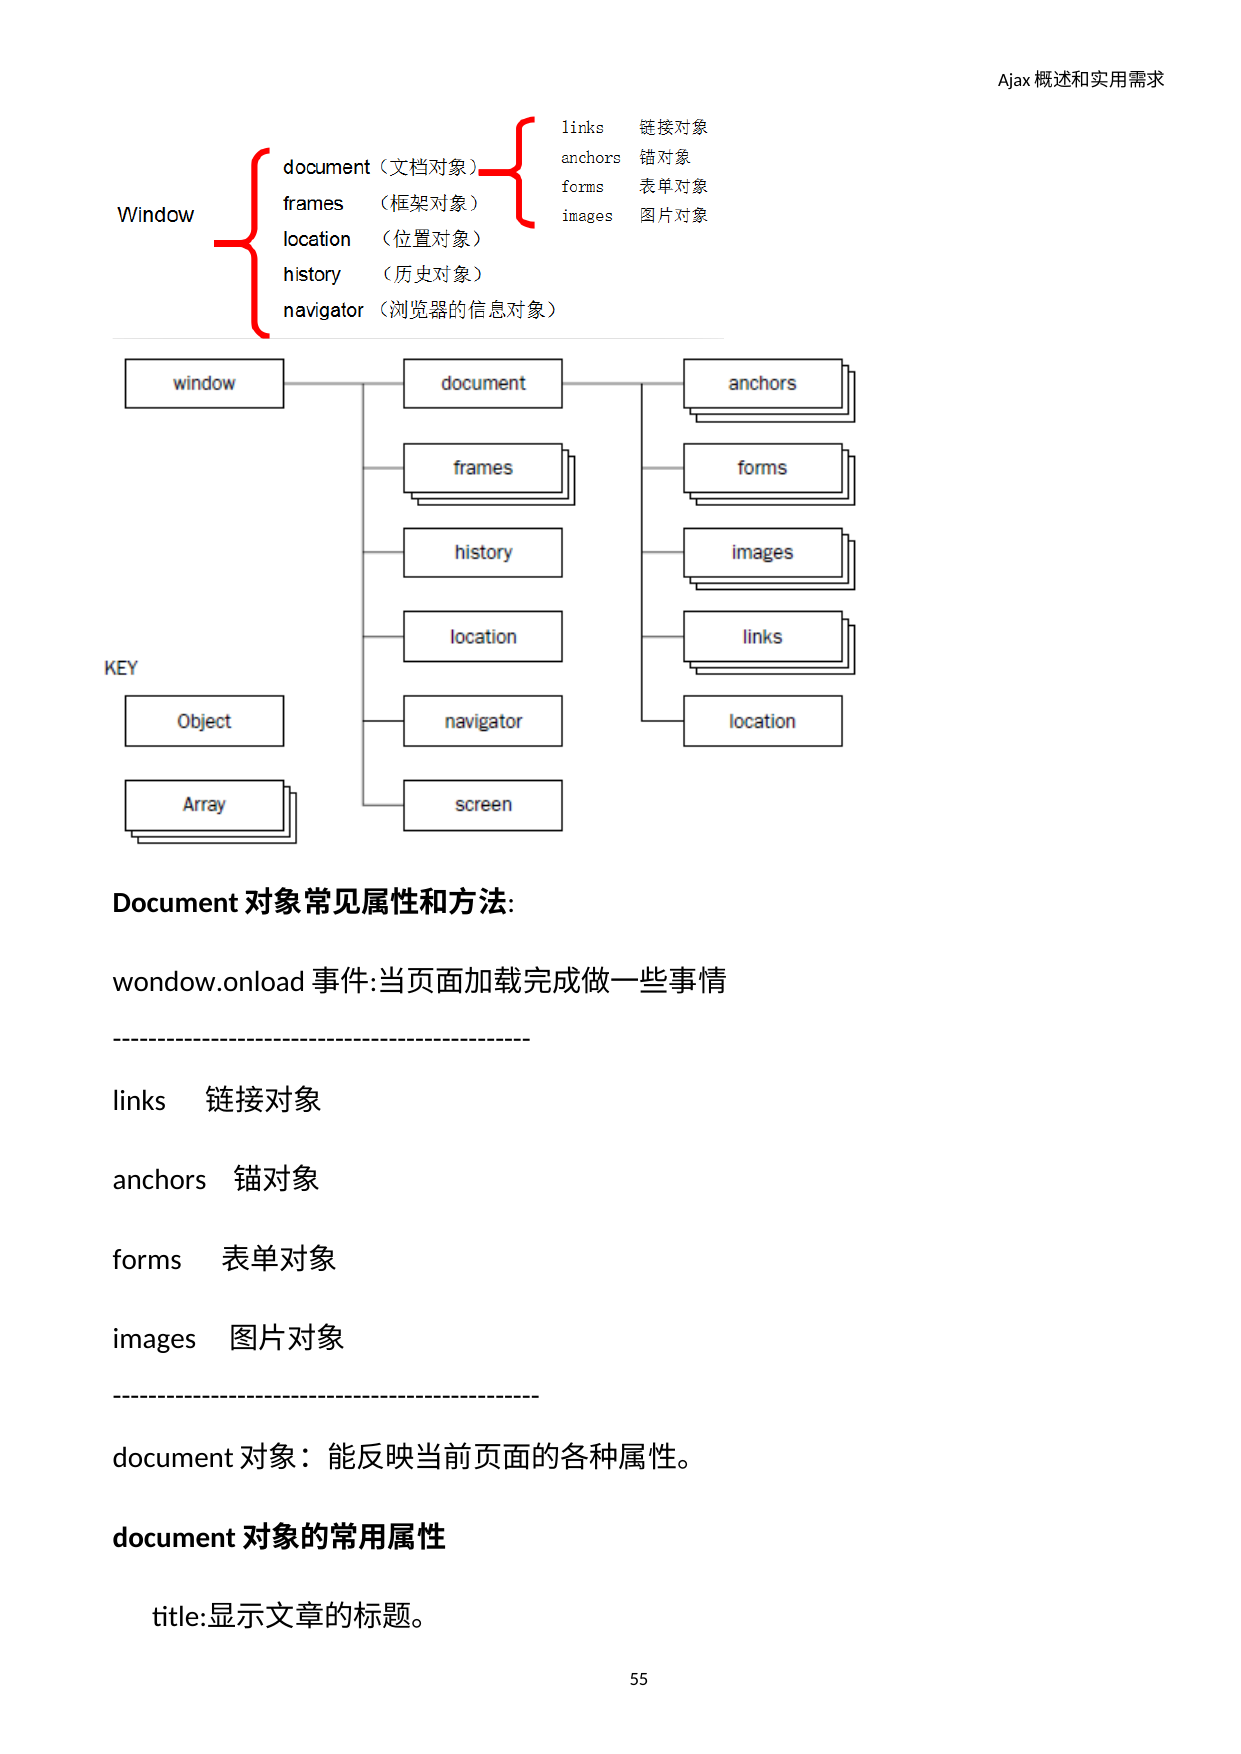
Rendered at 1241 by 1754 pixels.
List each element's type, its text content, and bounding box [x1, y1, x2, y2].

text images 图片对象 [75, 1296, 1165, 1376]
text forms 表单对象 [75, 1217, 1165, 1296]
text document对象：能反映当前页面的各种属性。 [75, 1415, 1165, 1494]
text title:显示文章的标题。 [75, 1574, 1165, 1653]
text document对象的常用属性 [75, 1494, 1165, 1574]
text ------------------------------------------------ [75, 1376, 1165, 1415]
picture [75, 351, 864, 852]
text anchors 锚对象 [75, 1137, 1165, 1217]
text wondow.onload事件:当页面加载完成做一些事情 [75, 939, 1165, 1018]
text links 链接对象 [75, 1058, 1165, 1137]
picture [112, 111, 724, 339]
text ----------------------------------------------- [75, 1018, 1165, 1058]
text Document对象常见属性和方法: [75, 859, 1165, 939]
